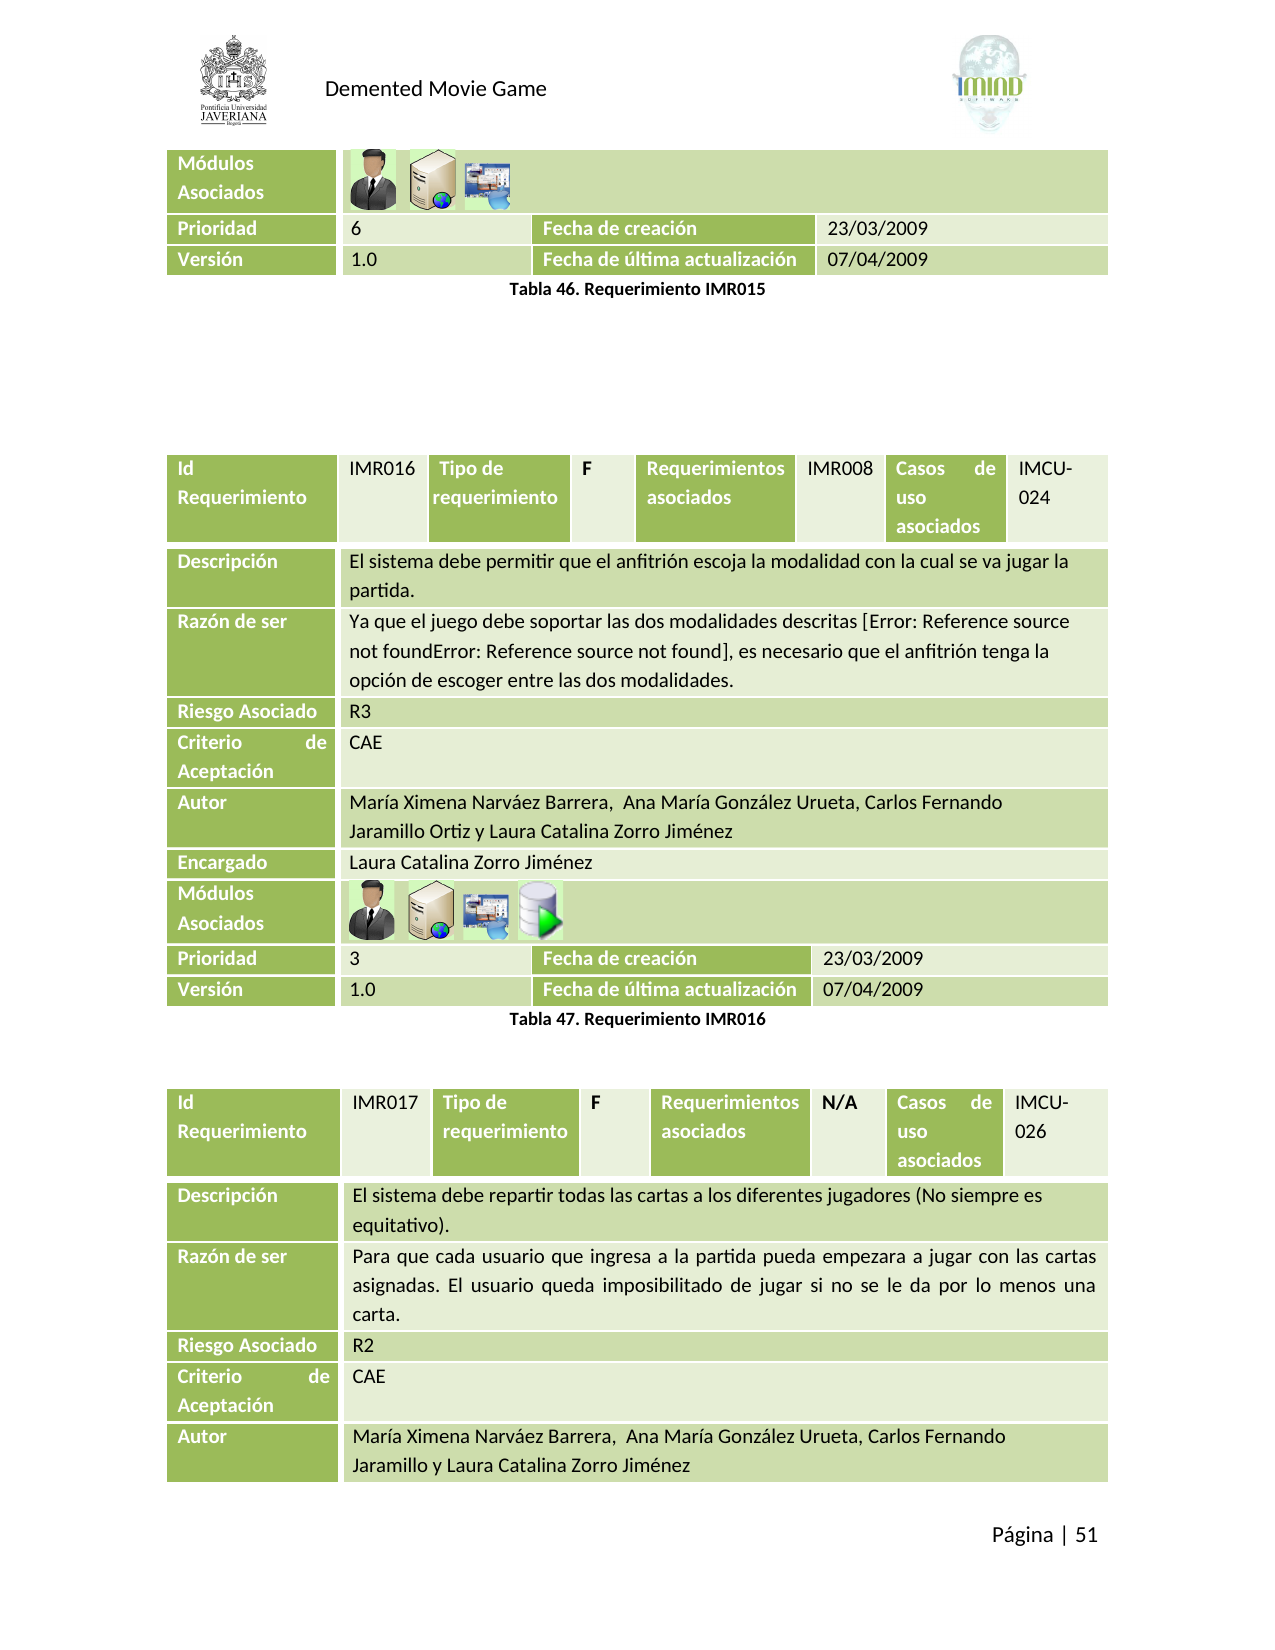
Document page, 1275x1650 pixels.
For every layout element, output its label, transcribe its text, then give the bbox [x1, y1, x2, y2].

picture [349, 880, 395, 940]
table_header IMR008 [797, 455, 884, 542]
table_cell Descripción [167, 549, 335, 607]
table_cell Autor [167, 789, 335, 847]
table_cell Descripción [167, 1183, 338, 1241]
table_cell Fecha de última actualización [533, 246, 815, 275]
table_header N/A [812, 1089, 885, 1176]
table_cell [343, 150, 1108, 213]
table_cell 3 [341, 946, 531, 974]
table_header Tipo de requerimiento [429, 455, 570, 542]
table_cell Módulos Asociados [167, 150, 336, 213]
table_cell María Ximena Narváez Barrera, Ana María González Urueta, Carlos Fernando Jaramillo y Laura Catalina Zorro Jiménez [344, 1424, 1108, 1482]
picture [463, 894, 509, 940]
picture [410, 149, 456, 210]
table_cell Versión [167, 977, 335, 1006]
table_header IMCU-026 [1005, 1089, 1108, 1176]
text Tabla 47. Requerimiento IMR016 [177, 1008, 1098, 1031]
table_header Id Requerimiento [167, 455, 337, 542]
table_cell 1.0 [341, 977, 531, 1006]
table_cell Fecha de creación [532, 946, 811, 974]
picture [408, 880, 454, 940]
table_cell María Ximena Narváez Barrera, Ana María González Urueta, Carlos Fernando Jaramillo Ortiz y Laura Catalina Zorro Jiménez [341, 789, 1108, 847]
table_header Casos de uso asociados [886, 455, 1006, 542]
table_cell [341, 881, 1108, 943]
table_cell R2 [344, 1332, 1108, 1361]
table_cell El sistema debe permitir que el anfitrión escoja la modalidad con la cual se va jugar la partida. [341, 549, 1108, 607]
table_cell Razón de ser [167, 609, 335, 696]
table_cell Laura Catalina Zorro Jiménez [341, 850, 1108, 878]
table_cell CAE [344, 1363, 1108, 1421]
table_cell Razón de ser [167, 1243, 338, 1330]
table_header Requerimientos asociados [651, 1089, 810, 1176]
table_header Id Requerimiento [167, 1089, 340, 1176]
table_cell 07/04/2009 [817, 246, 1108, 275]
picture [350, 149, 396, 210]
table_cell 23/03/2009 [817, 215, 1108, 244]
picture [951, 35, 1033, 138]
table_header IMCU-024 [1008, 455, 1108, 542]
table_cell Versión [167, 246, 336, 275]
table_cell R3 [341, 698, 1108, 727]
table_cell Criterio de Aceptación [167, 1363, 338, 1421]
table_cell Autor [167, 1424, 338, 1482]
table_cell Fecha de creación [532, 215, 815, 244]
table_header Requerimientos asociados [636, 455, 795, 542]
table_cell El sistema debe repartir todas las cartas a los diferentes jugadores (No siempre es equitativo). [344, 1183, 1108, 1241]
table_header IMR016 [339, 455, 427, 542]
table_header Casos de uso asociados [887, 1089, 1003, 1176]
table_cell Criterio de Aceptación [167, 729, 335, 787]
table_cell Encargado [167, 850, 335, 878]
table_cell Para que cada usuario que ingresa a la partida pueda empezara a jugar con las cartas asignadas. El usuario queda imposibilitado de jugar si no se le da por lo menos una carta. [344, 1243, 1108, 1330]
table_cell Módulos Asociados [167, 881, 335, 943]
table_cell Riesgo Asociado [167, 1332, 338, 1361]
table_cell Riesgo Asociado [167, 698, 335, 727]
table_cell Prioridad [167, 215, 336, 244]
table_header F [581, 1089, 649, 1176]
table_cell Fecha de última actualización [533, 977, 811, 1006]
table_cell 07/04/2009 [813, 977, 1108, 1006]
table_cell Prioridad [167, 946, 335, 974]
table_cell 6 [343, 215, 531, 244]
table_cell 1.0 [343, 246, 531, 275]
picture [464, 163, 510, 210]
table_header F [572, 455, 634, 542]
table_header IMR017 [342, 1089, 430, 1176]
table_header Tipo de requerimiento [433, 1089, 579, 1176]
picture [518, 880, 564, 940]
table_cell 23/03/2009 [812, 946, 1108, 974]
table_cell CAE [341, 729, 1108, 787]
picture [200, 35, 267, 126]
text Tabla 46. Requerimiento IMR015 [177, 277, 1098, 300]
